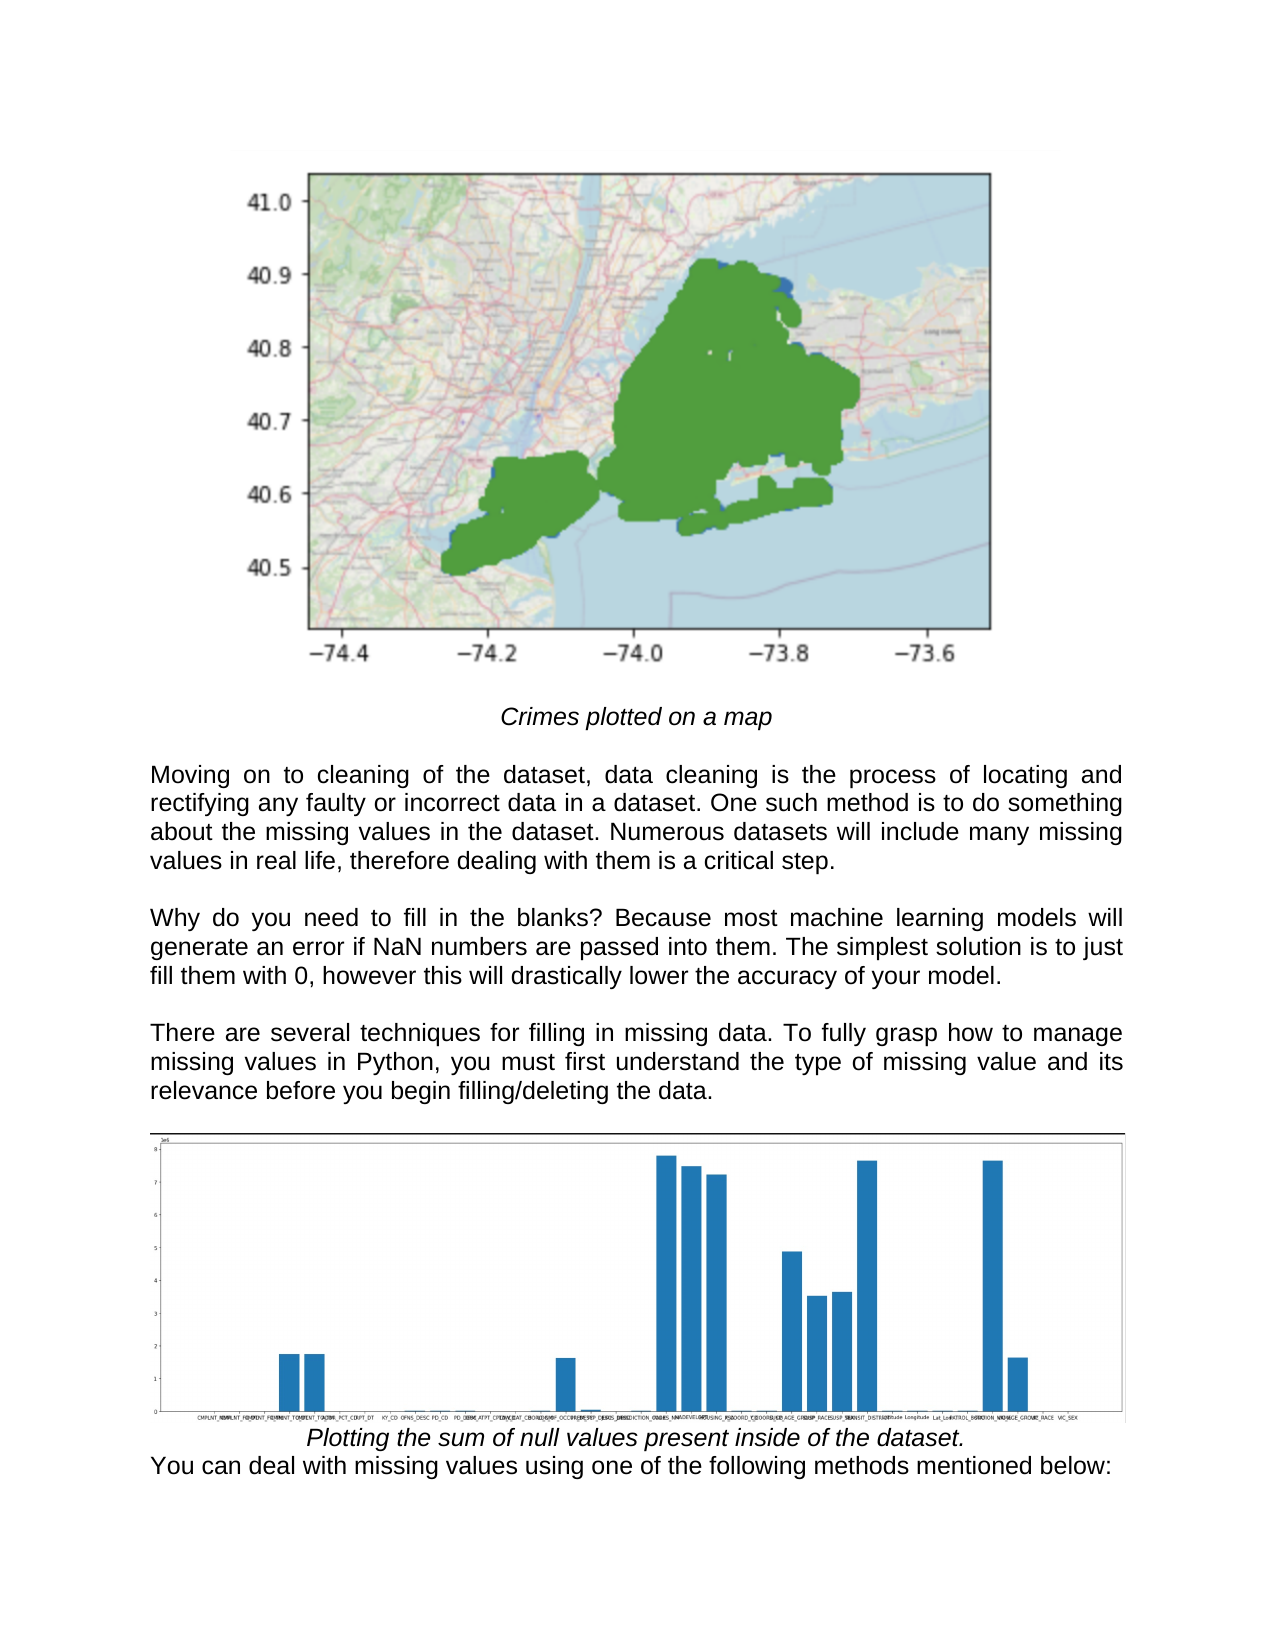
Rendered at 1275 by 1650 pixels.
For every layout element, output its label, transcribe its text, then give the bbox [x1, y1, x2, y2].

text Crimes plotted on a map [150, 702, 1125, 731]
text Plotting the sum of null values present inside of the dataset. [150, 1423, 1125, 1451]
text Moving on to cleaning of the dataset, data cleaning is the process of locating and rectifying any faulty or incorrect data in a dataset. One such method is to do something about the missing values in the dataset. Numerous datasets will include many missing values in real life, therefore dealing with them is a critical step. [150, 759, 1125, 874]
text There are several techniques for filling in missing data. To fully grasp how to manage missing values in Python, you must first understand the type of missing value and its relevance before you begin filling/deleting the data. [150, 1018, 1125, 1104]
picture [150, 1133, 1125, 1423]
text You can deal with missing values using one of the following methods mentioned below: [150, 1451, 1125, 1480]
picture [214, 150, 1061, 702]
text Why do you need to fill in the blanks? Because most machine learning models will generate an error if NaN numbers are passed into them. The simplest solution is to just fill them with 0, however this will drastically lower the accuracy of your model. [150, 903, 1125, 989]
